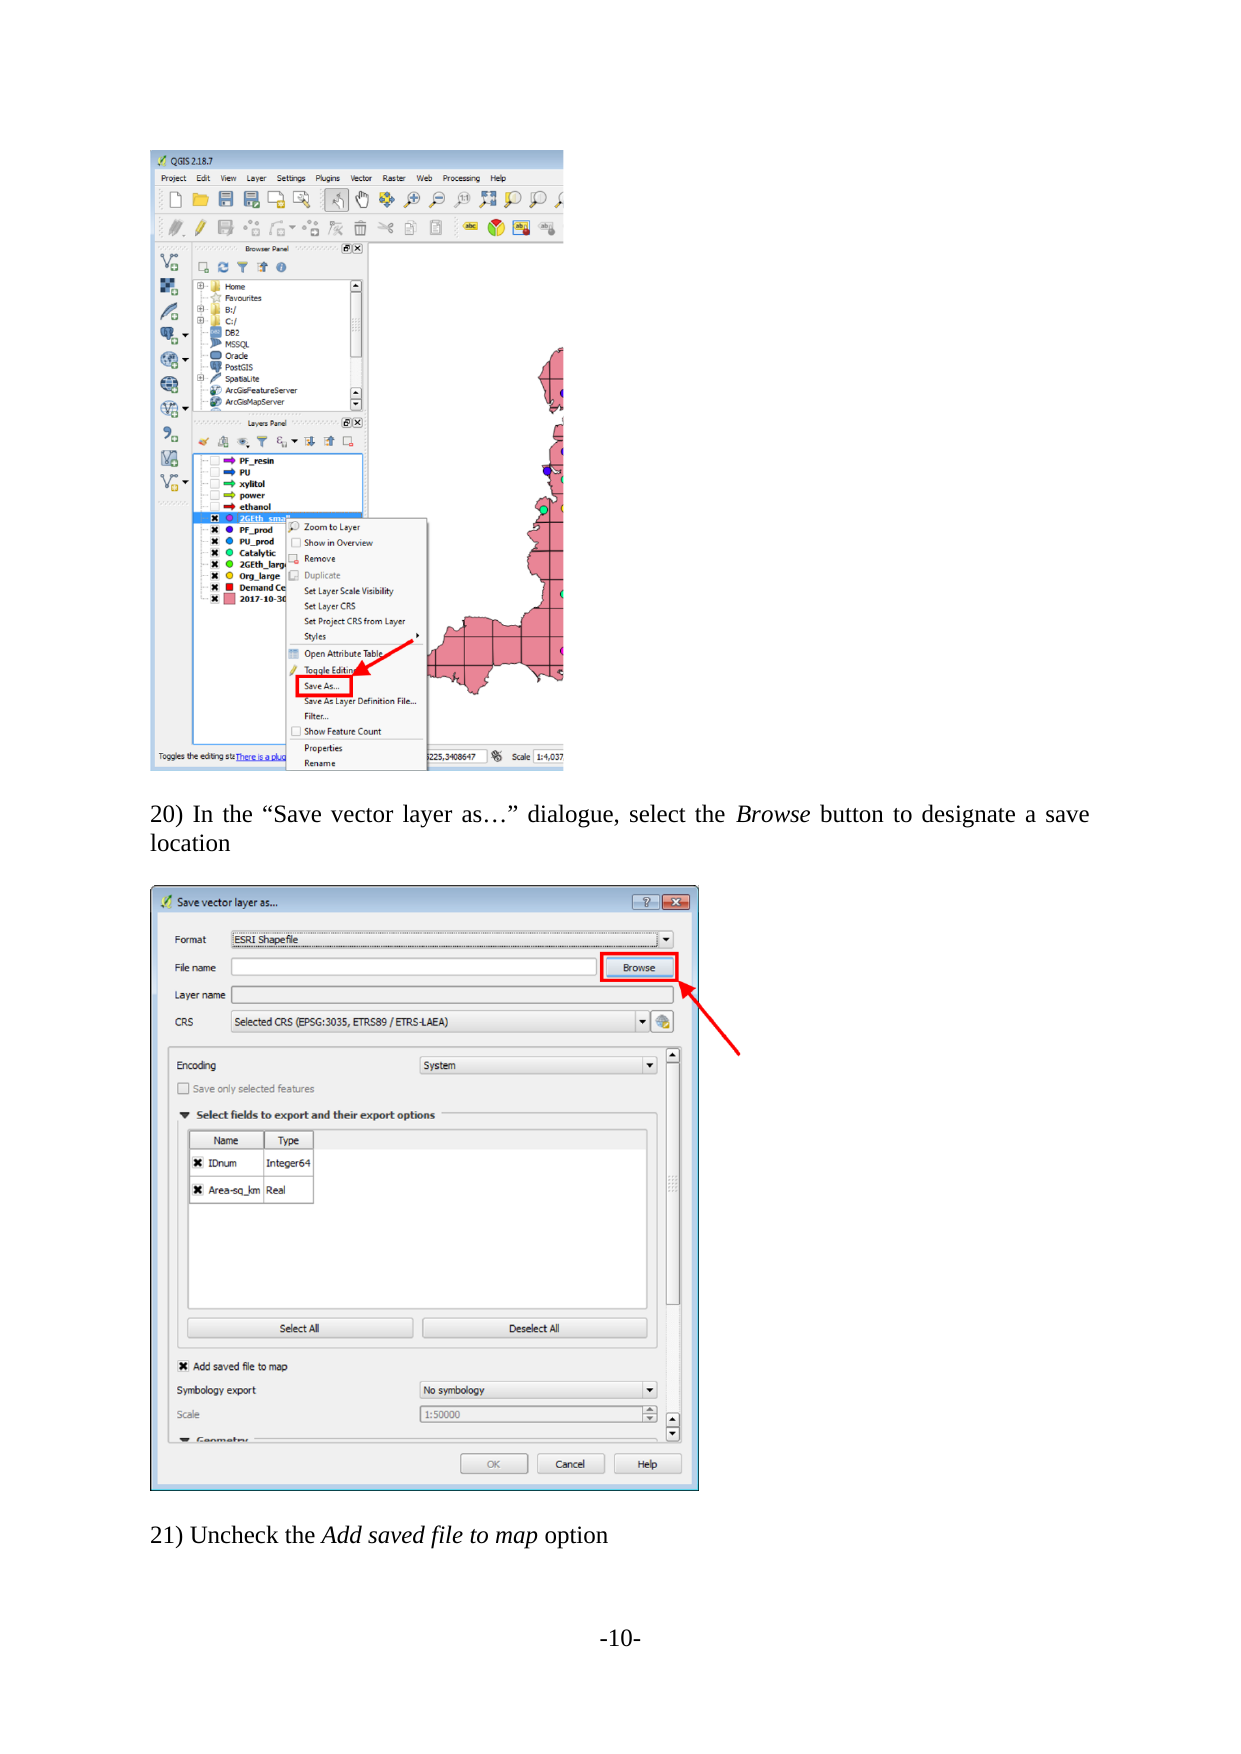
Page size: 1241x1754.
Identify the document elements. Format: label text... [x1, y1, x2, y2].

text 20) In the “Save vector layer as…” dialogue, select the Browse button to designate a save location [150, 799, 1090, 857]
text 21) Uncheck the Add saved file to map option [150, 1520, 1090, 1548]
picture [150, 885, 741, 1491]
picture [150, 150, 564, 771]
